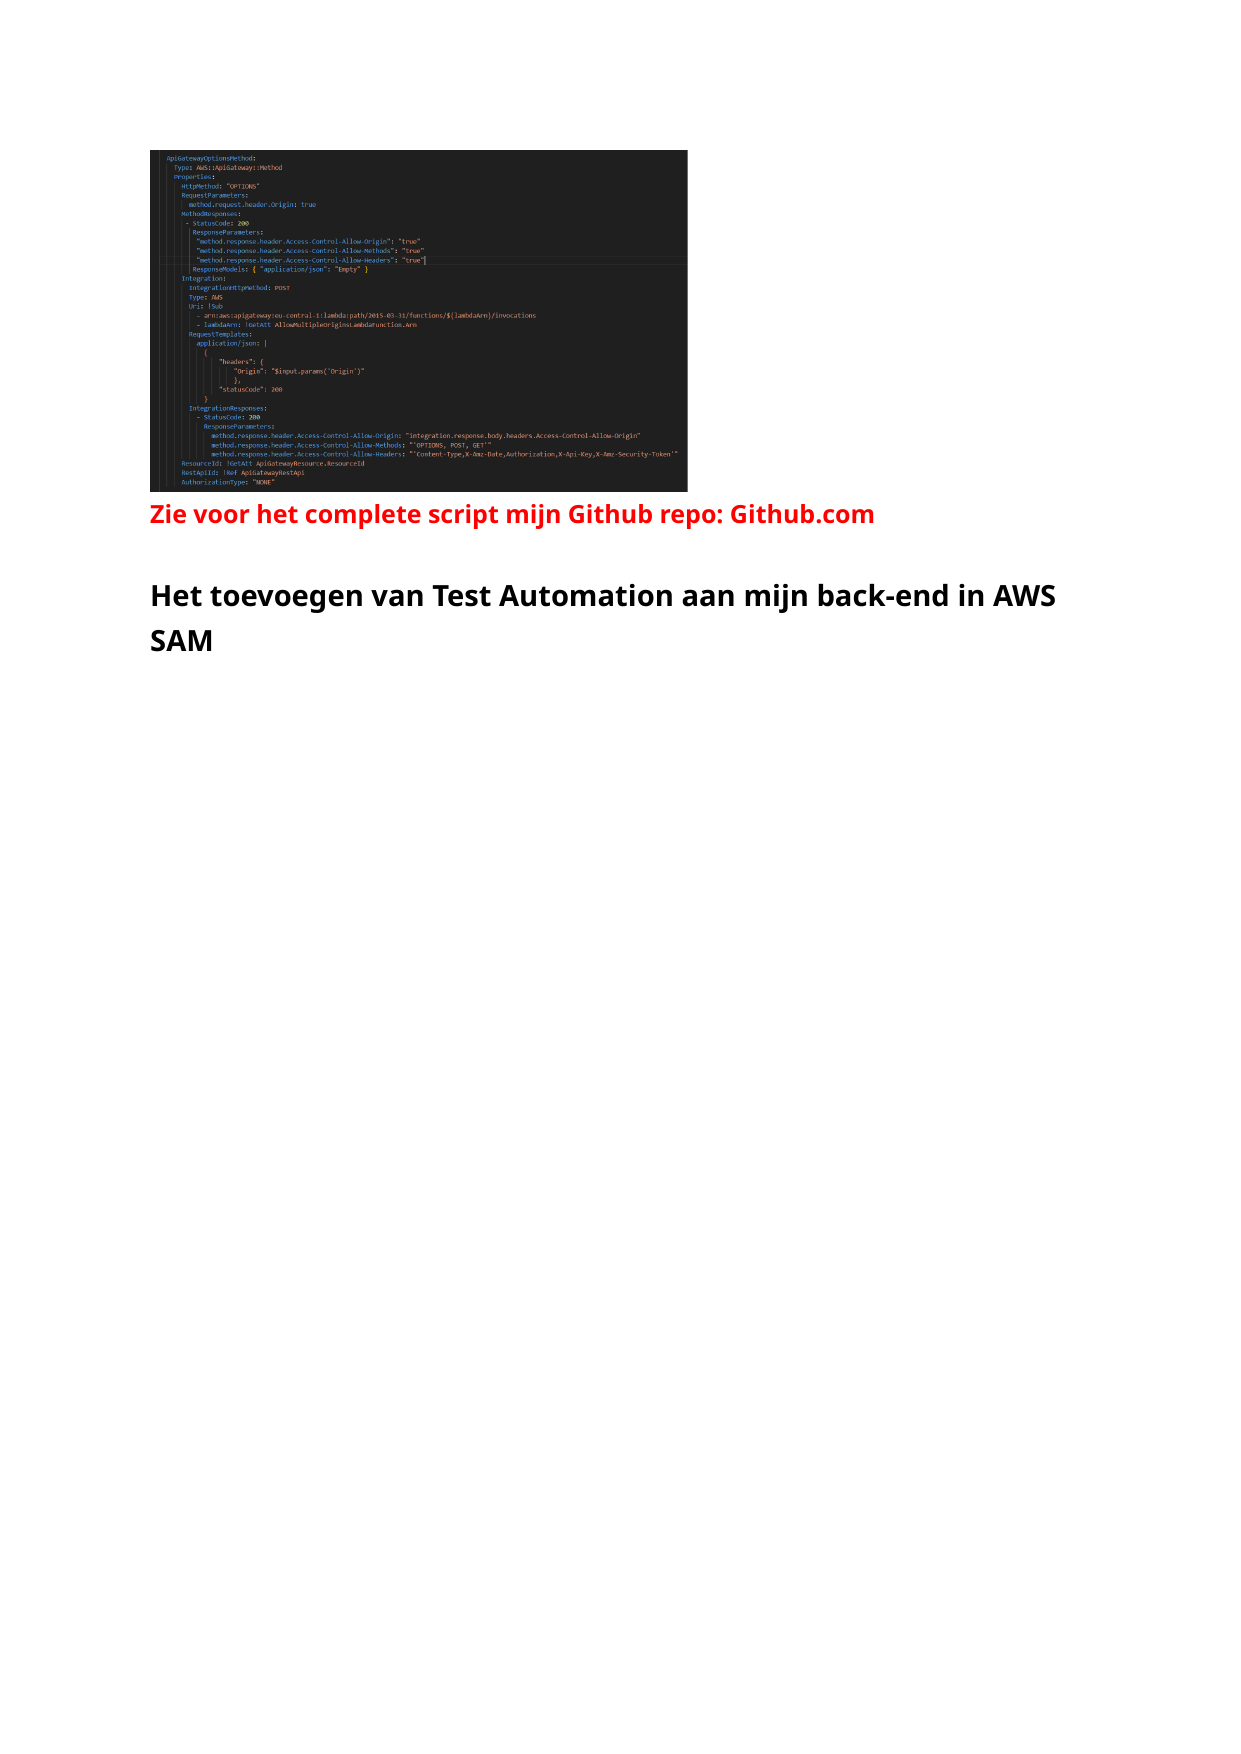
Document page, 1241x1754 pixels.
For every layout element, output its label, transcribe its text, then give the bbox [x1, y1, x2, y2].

text Het toevoegen van Test Automation aan mijn back-end in AWS SAM [150, 575, 1090, 660]
text Zie voor het complete script mijn Github repo: Github.com [150, 496, 1090, 531]
picture [150, 150, 688, 492]
